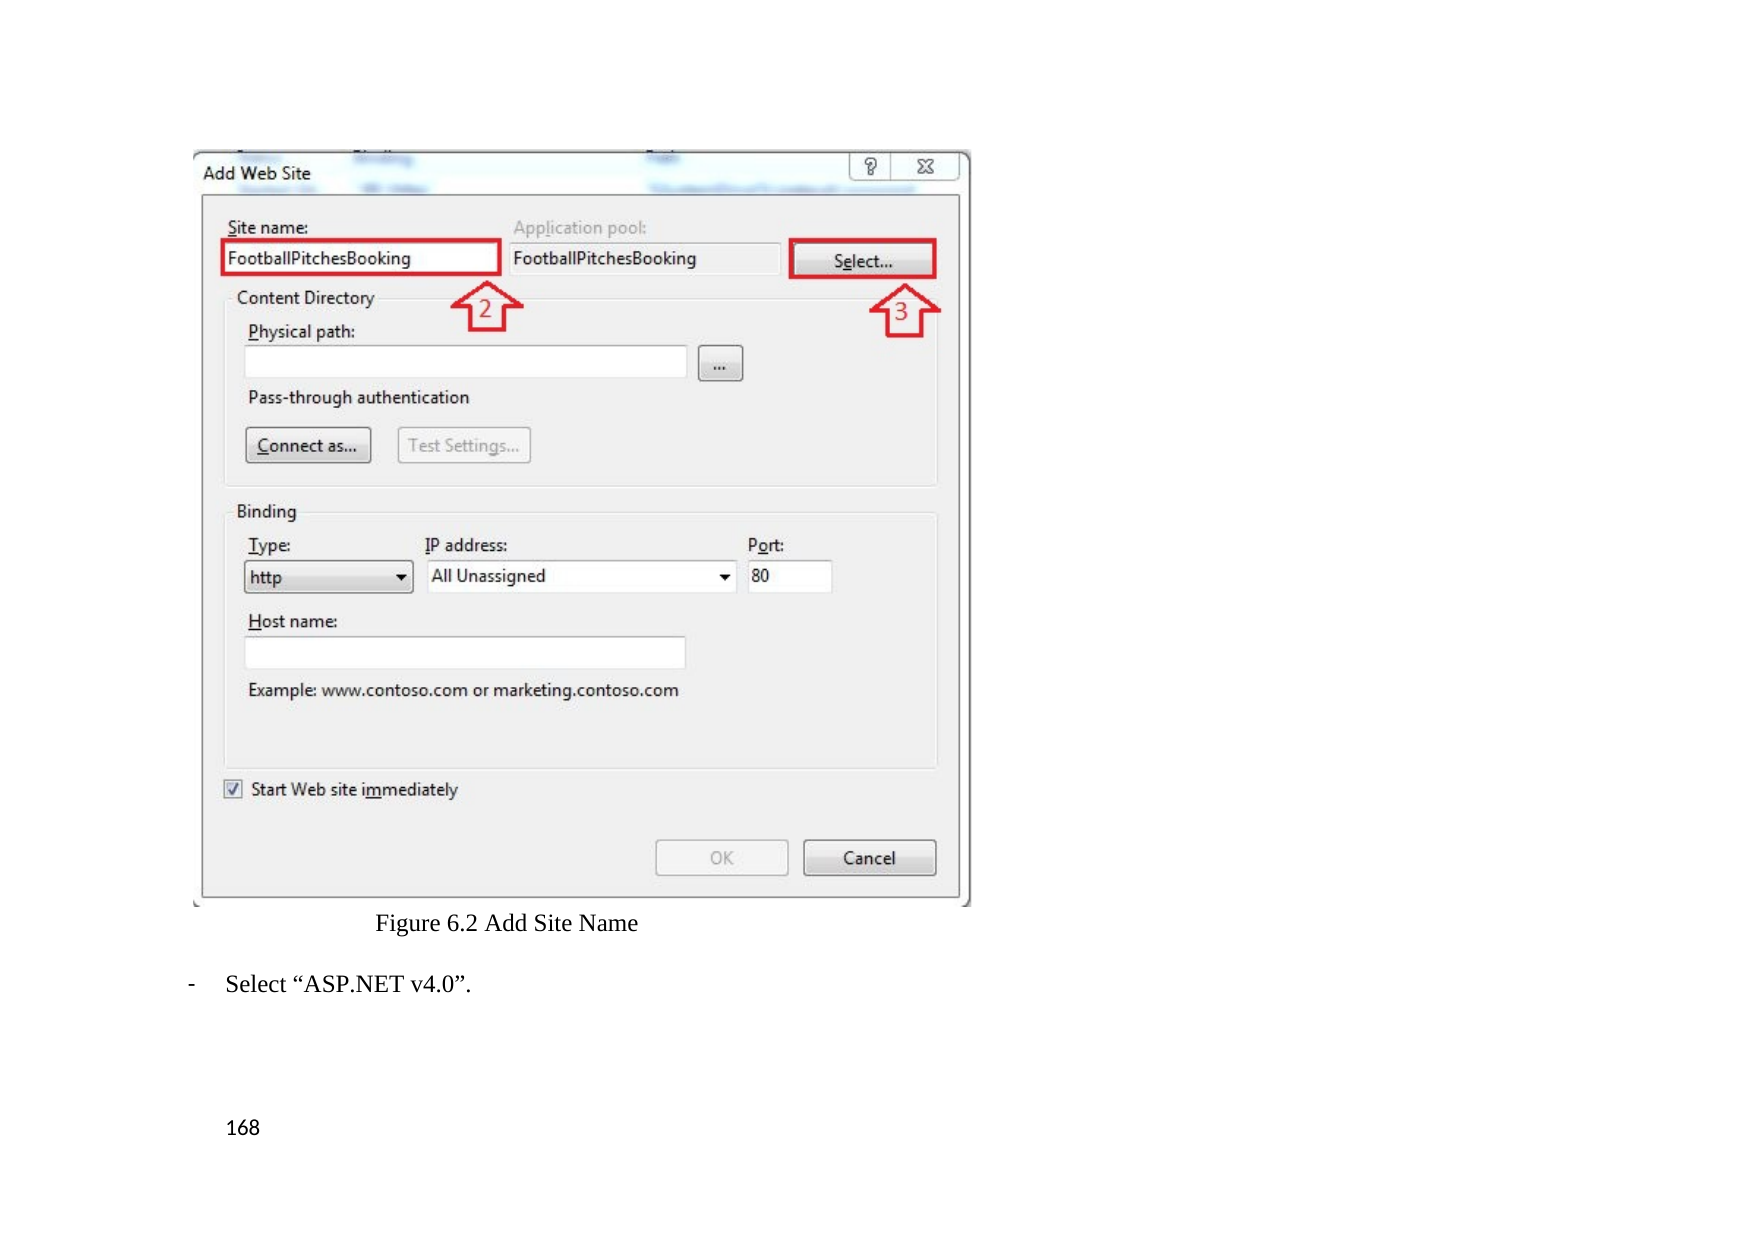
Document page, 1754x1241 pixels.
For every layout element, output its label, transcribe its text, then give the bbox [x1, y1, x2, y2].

text Figure 6.2 Add Site Name [375, 908, 1604, 937]
picture [193, 149, 972, 907]
list Select “ASP.NET v4.0”. [188, 968, 1604, 998]
